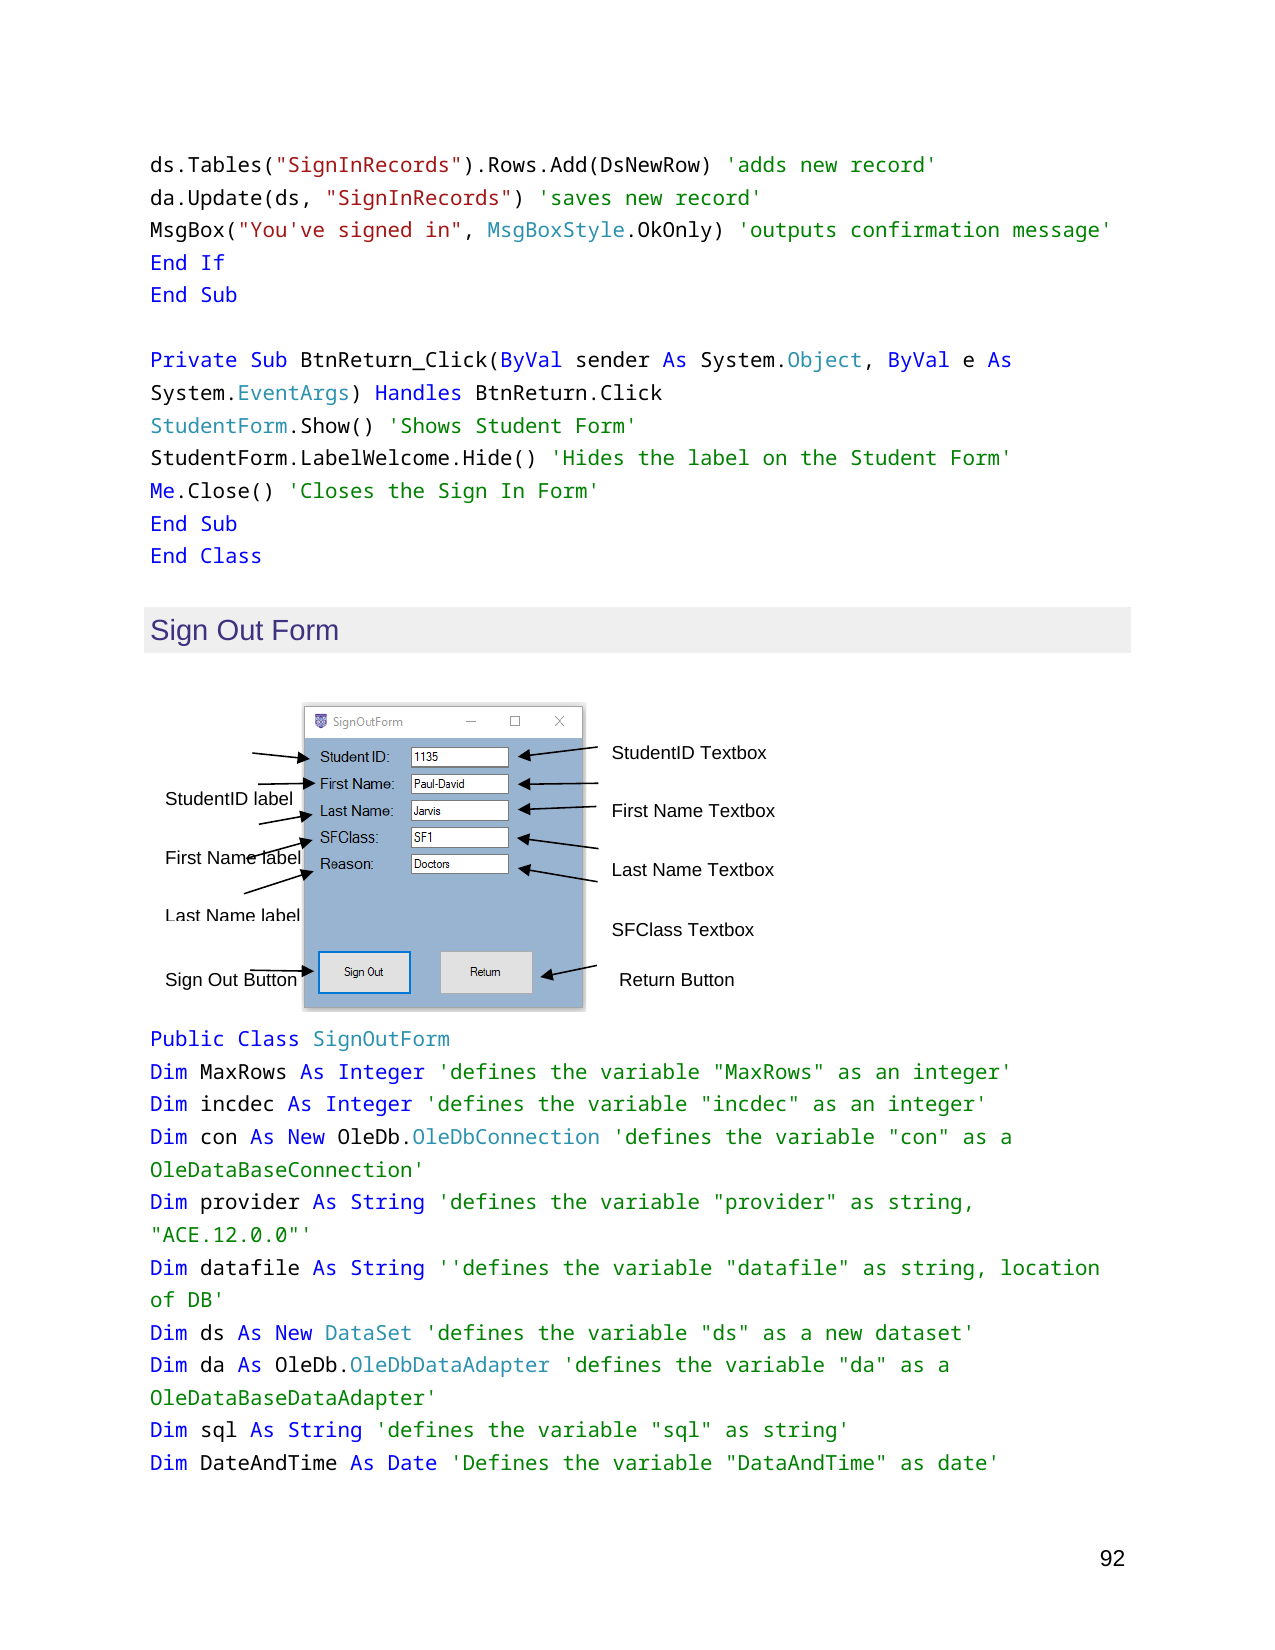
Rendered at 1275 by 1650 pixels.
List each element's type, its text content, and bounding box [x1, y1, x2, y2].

text Dim con As New OleDb.OleDbConnection 'defines the variable "con" as a OleDataBaseConnection' [150, 1122, 1125, 1183]
text Dim provider As String 'defines the variable "provider" as string, "ACE.12.0.0"' [150, 1187, 1125, 1248]
text Dim incdec As Integer 'defines the variable "incdec" as an integer' [150, 1089, 1125, 1118]
text End Sub [150, 509, 1125, 537]
text Dim DateAndTime As Date 'Defines the variable "DataAndTime" as date' [150, 1448, 1125, 1477]
subtitle Sign Out Form [146, 609, 1129, 651]
text Public Class SignOutForm [150, 1024, 1125, 1053]
text Dim ds As New DataSet 'defines the variable "ds" as a new dataset' [150, 1318, 1125, 1346]
text StudentForm.LabelWelcome.Hide() 'Hides the label on the Student Form' [150, 443, 1125, 472]
text End Class [150, 541, 1125, 570]
text End Sub [150, 280, 1125, 309]
text da.Update(ds, "SignInRecords") 'saves new record' [150, 183, 1125, 211]
text Dim sql As String 'defines the variable "sql" as string' [150, 1416, 1125, 1444]
text ds.Tables("SignInRecords").Rows.Add(DsNewRow) 'adds new record' [150, 150, 1125, 178]
text Dim da As OleDb.OleDbDataAdapter 'defines the variable "da" as a OleDataBaseDataAdapter' [150, 1350, 1125, 1411]
text Me.Close() 'Closes the Sign In Form' [150, 476, 1125, 504]
text Dim MaxRows As Integer 'defines the variable "MaxRows" as an integer' [150, 1057, 1125, 1085]
picture [301, 702, 587, 1012]
text Private Sub BtnReturn_Click(ByVal sender As System.Object, ByVal e As System.EventArgs) Handles BtnReturn.Click [150, 346, 1125, 407]
text Dim datafile As String ''defines the variable "datafile" as string, location of DB' [150, 1253, 1125, 1314]
text StudentForm.Show() 'Shows Student Form' [150, 411, 1125, 439]
text End If [150, 248, 1125, 276]
text MsgBox("You've signed in", MsgBoxStyle.OkOnly) 'outputs confirmation message' [150, 215, 1125, 244]
